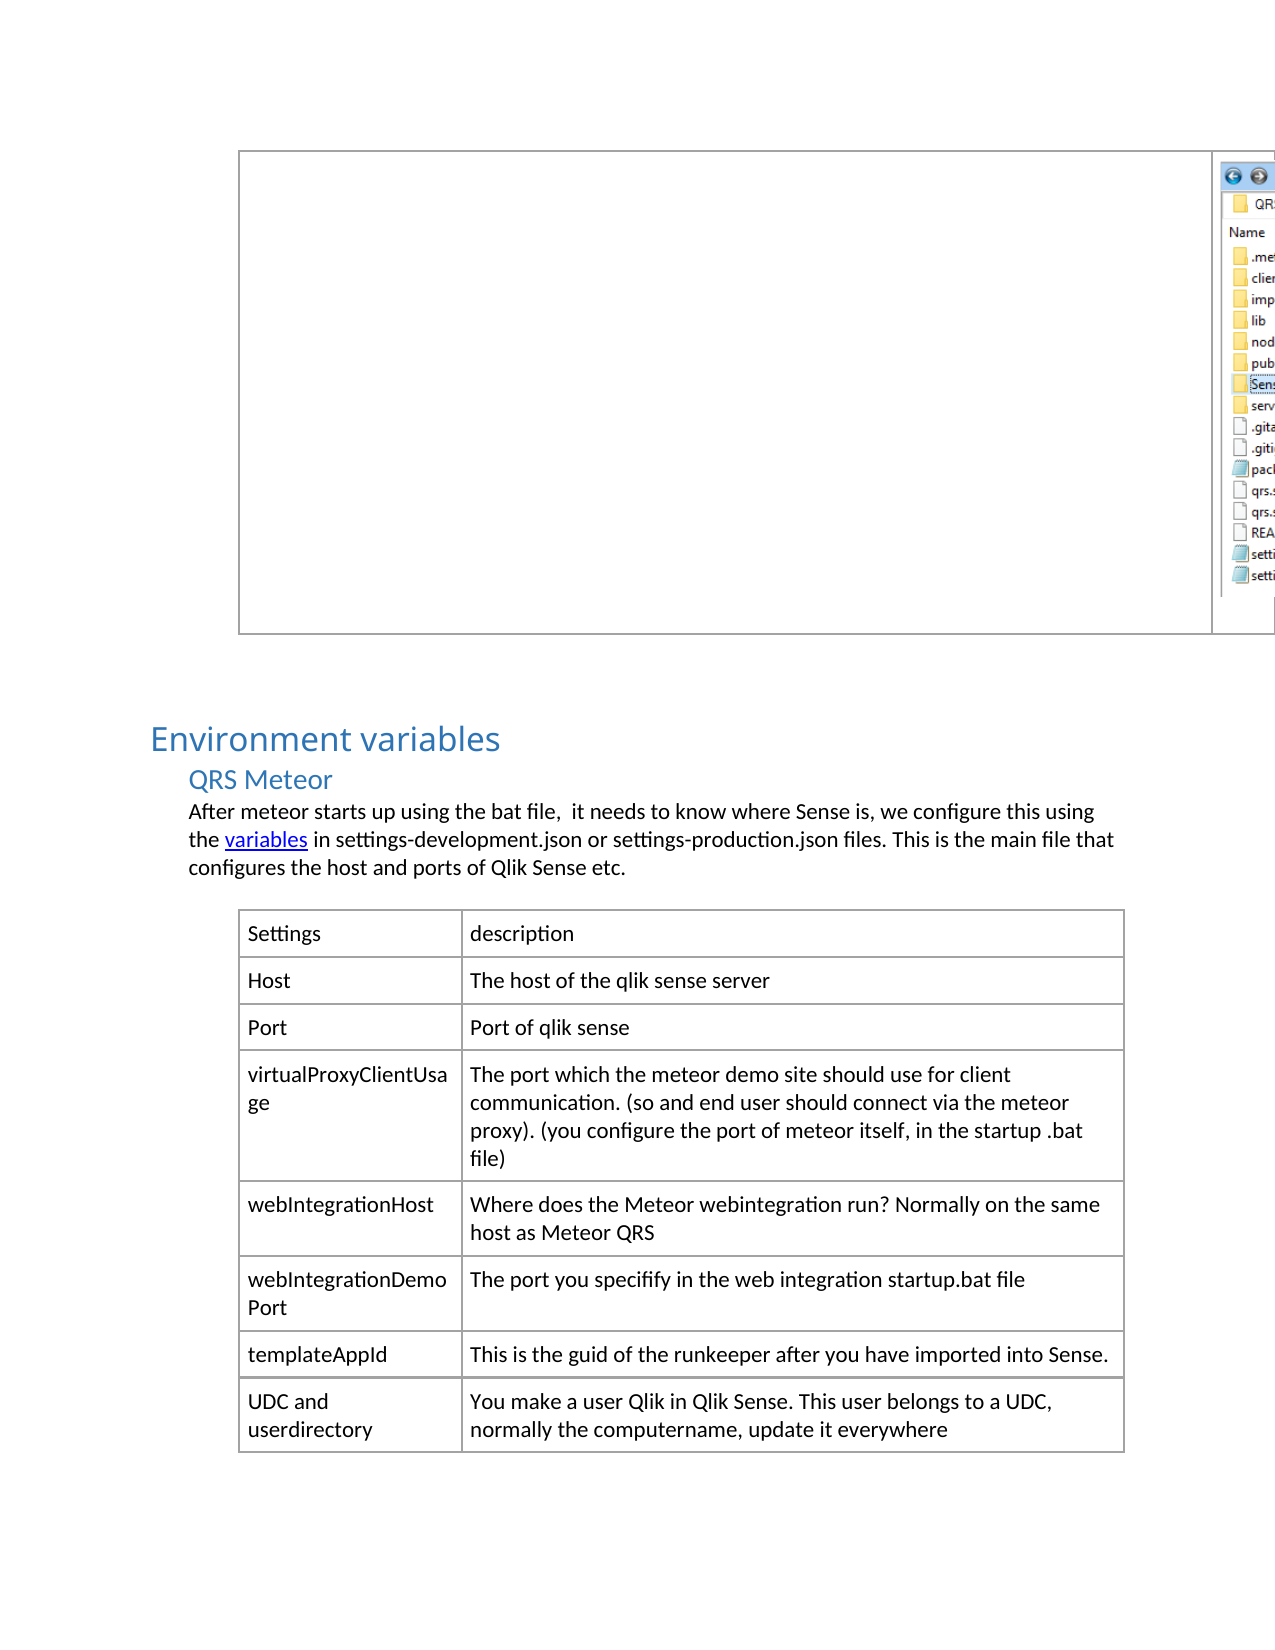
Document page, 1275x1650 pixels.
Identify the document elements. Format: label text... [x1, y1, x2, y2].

table_cell This is the guid of the runkeeper after you have imported into Sense. [463, 1332, 1123, 1376]
table_cell Port of qlik sense [463, 1005, 1123, 1049]
table_cell UDC and userdirectory [240, 1379, 461, 1451]
table_cell Where does the Meteor webintegration run? Normally on the same host as Meteor QRS [463, 1182, 1123, 1255]
table_header description [463, 911, 1123, 956]
table_cell The port you specifify in the web integration startup.bat file [463, 1257, 1123, 1330]
table_cell The port which the meteor demo site should use for client communication. (so and end user should connect via the meteor proxy). (you configure the port of meteor itself, in the startup .bat file) [463, 1051, 1123, 1180]
table_cell The host of the qlik sense server [463, 958, 1123, 1002]
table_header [240, 152, 1211, 633]
table_header Settings [240, 911, 461, 956]
text QRS Meteor [188, 761, 1125, 797]
table_cell webIntegrationHost [240, 1182, 461, 1255]
picture [1220, 160, 1275, 597]
table_cell templateAppId [240, 1332, 461, 1376]
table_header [1213, 152, 1274, 633]
text After meteor starts up using the bat file, it needs to know where Sense is, we configure this using the variables in settings-development.json or settings-production.json files. This is the main file that configures the host and ports of Qlik Sense etc. [188, 797, 1125, 881]
table_cell Host [240, 958, 461, 1002]
table_cell virtualProxyClientUsage [240, 1051, 461, 1180]
table_cell You make a user Qlik in Qlik Sense. This user belongs to a UDC, normally the computername, update it everywhere [463, 1379, 1123, 1451]
subtitle Environment variables [150, 716, 1125, 761]
table_cell Port [240, 1005, 461, 1049]
table_cell webIntegrationDemoPort [240, 1257, 461, 1330]
